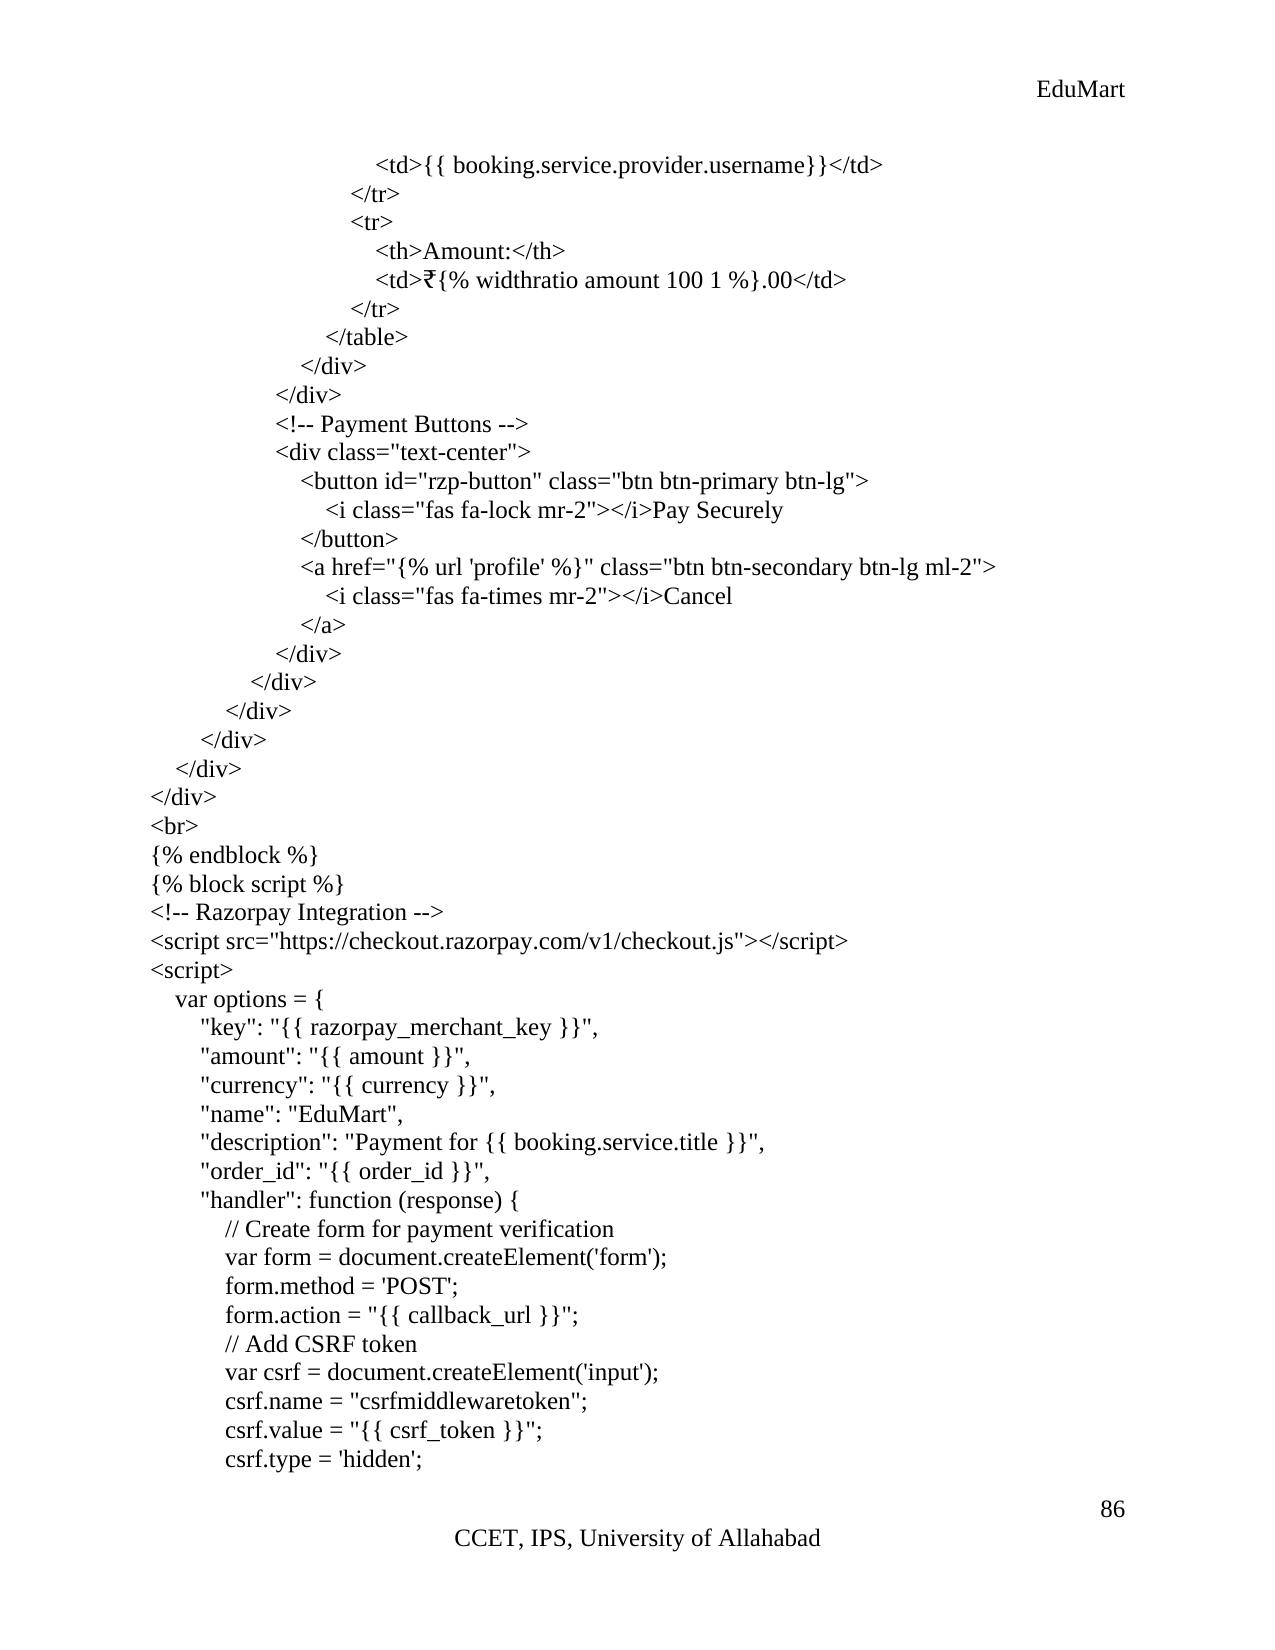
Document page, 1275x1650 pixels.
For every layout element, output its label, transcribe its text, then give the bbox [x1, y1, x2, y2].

text </table> [150, 322, 1125, 351]
text <button id="rzp-button" class="btn btn-primary btn-lg"> [150, 466, 1125, 495]
text <div class="text-center"> [150, 437, 1125, 466]
text </tr> [150, 294, 1125, 322]
text </div> [150, 725, 1125, 754]
text </button> [150, 524, 1125, 552]
text </div> [150, 639, 1125, 667]
text <td>₹{% widthratio amount 100 1 %}.00</td> [150, 265, 1125, 294]
text <i class="fas fa-lock mr-2"></i>Pay Securely [150, 495, 1125, 524]
text </div> [150, 667, 1125, 696]
text <th>Amount:</th> [150, 236, 1125, 265]
text </div> [150, 696, 1125, 725]
text <!-- Payment Buttons --> [150, 409, 1125, 437]
text </div> [150, 380, 1125, 409]
text </div> [150, 754, 1125, 782]
text <td>{{ booking.service.provider.username}}</td> [150, 150, 1125, 179]
text <a href="{% url 'profile' %}" class="btn btn-secondary btn-lg ml-2"> [150, 552, 1125, 581]
text </a> [150, 610, 1125, 639]
text <i class="fas fa-times mr-2"></i>Cancel [150, 581, 1125, 610]
text </tr> [150, 179, 1125, 207]
text </div> [150, 351, 1125, 380]
text <tr> [150, 207, 1125, 236]
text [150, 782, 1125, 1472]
